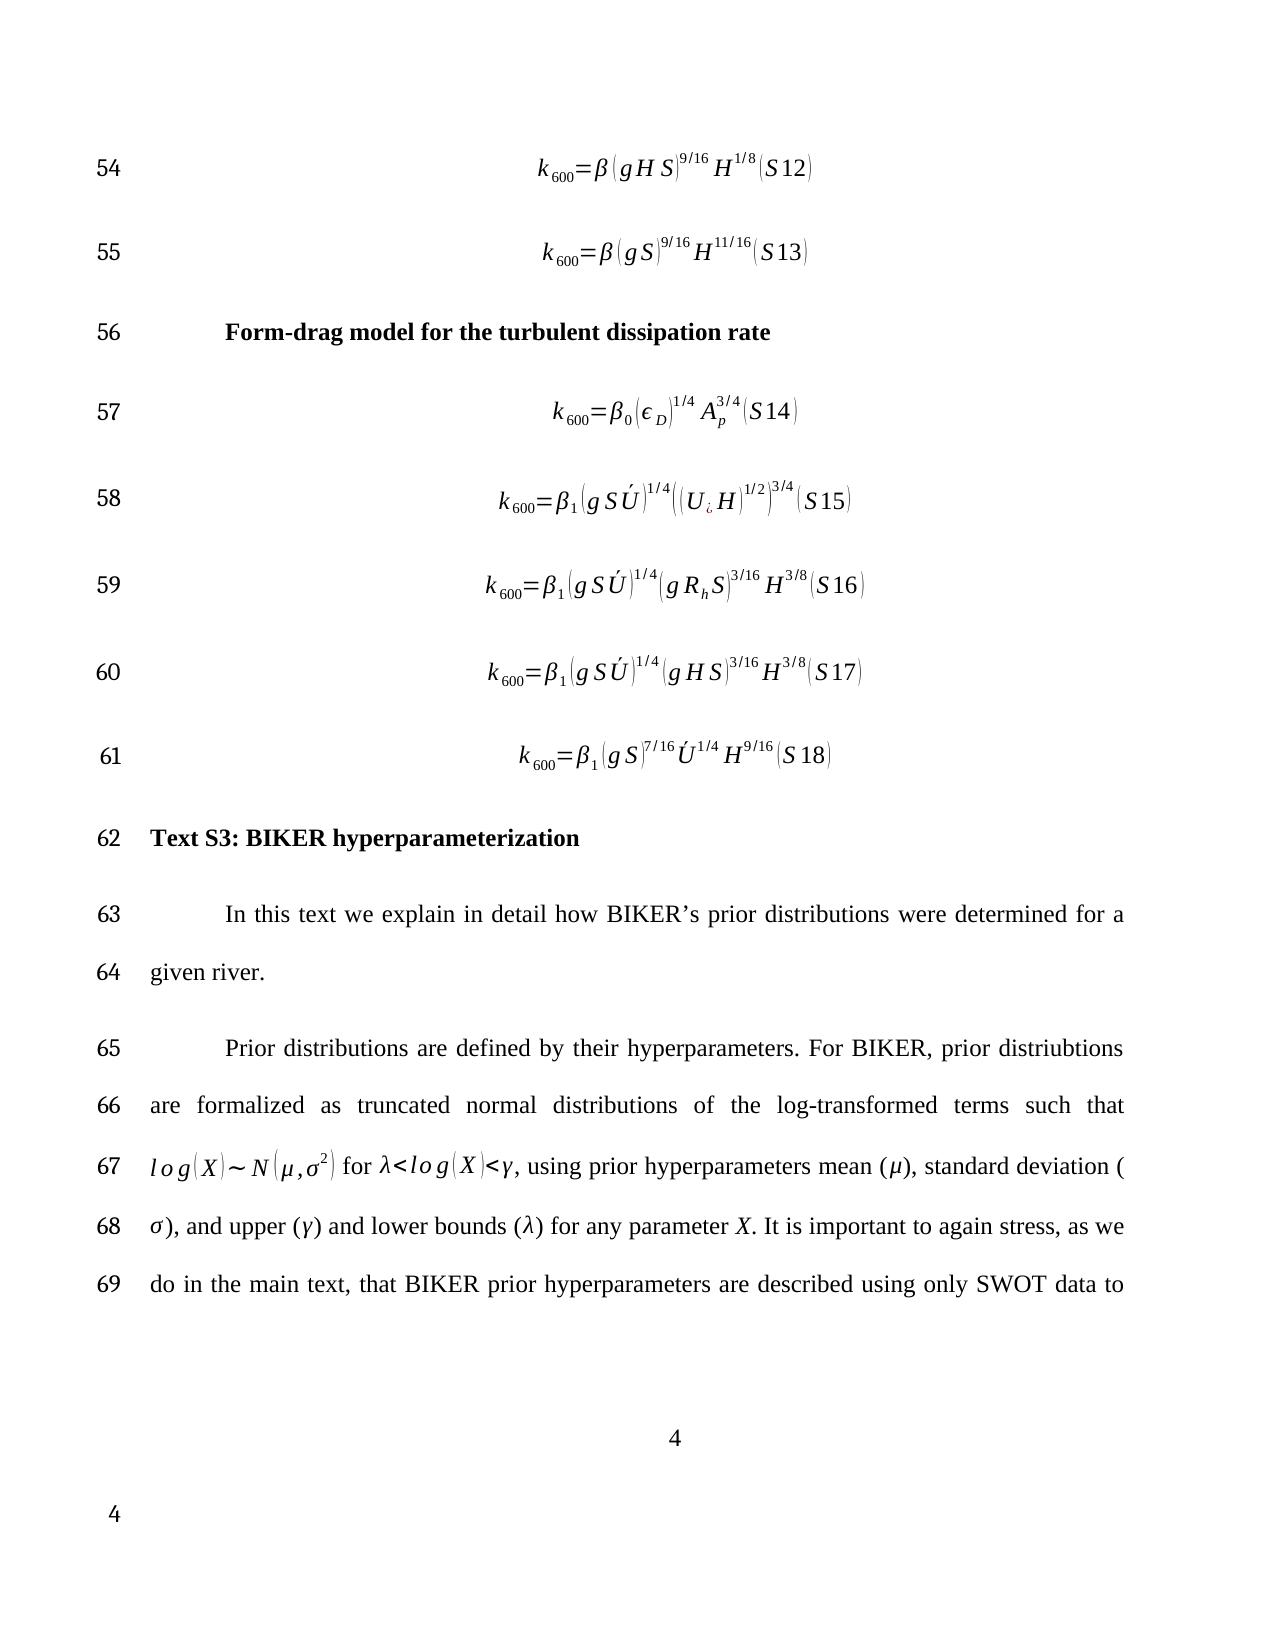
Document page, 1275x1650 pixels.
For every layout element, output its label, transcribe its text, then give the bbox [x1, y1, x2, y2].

text Form-drag model for the turbulent dissipation rate [150, 317, 1125, 345]
subtitle Text S3: BIKER hyperparameterization [150, 823, 1125, 852]
text In this text we explain in detail how BIKER’s prior distributions were determined for a given river. [150, 899, 1125, 985]
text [150, 1033, 1125, 1297]
